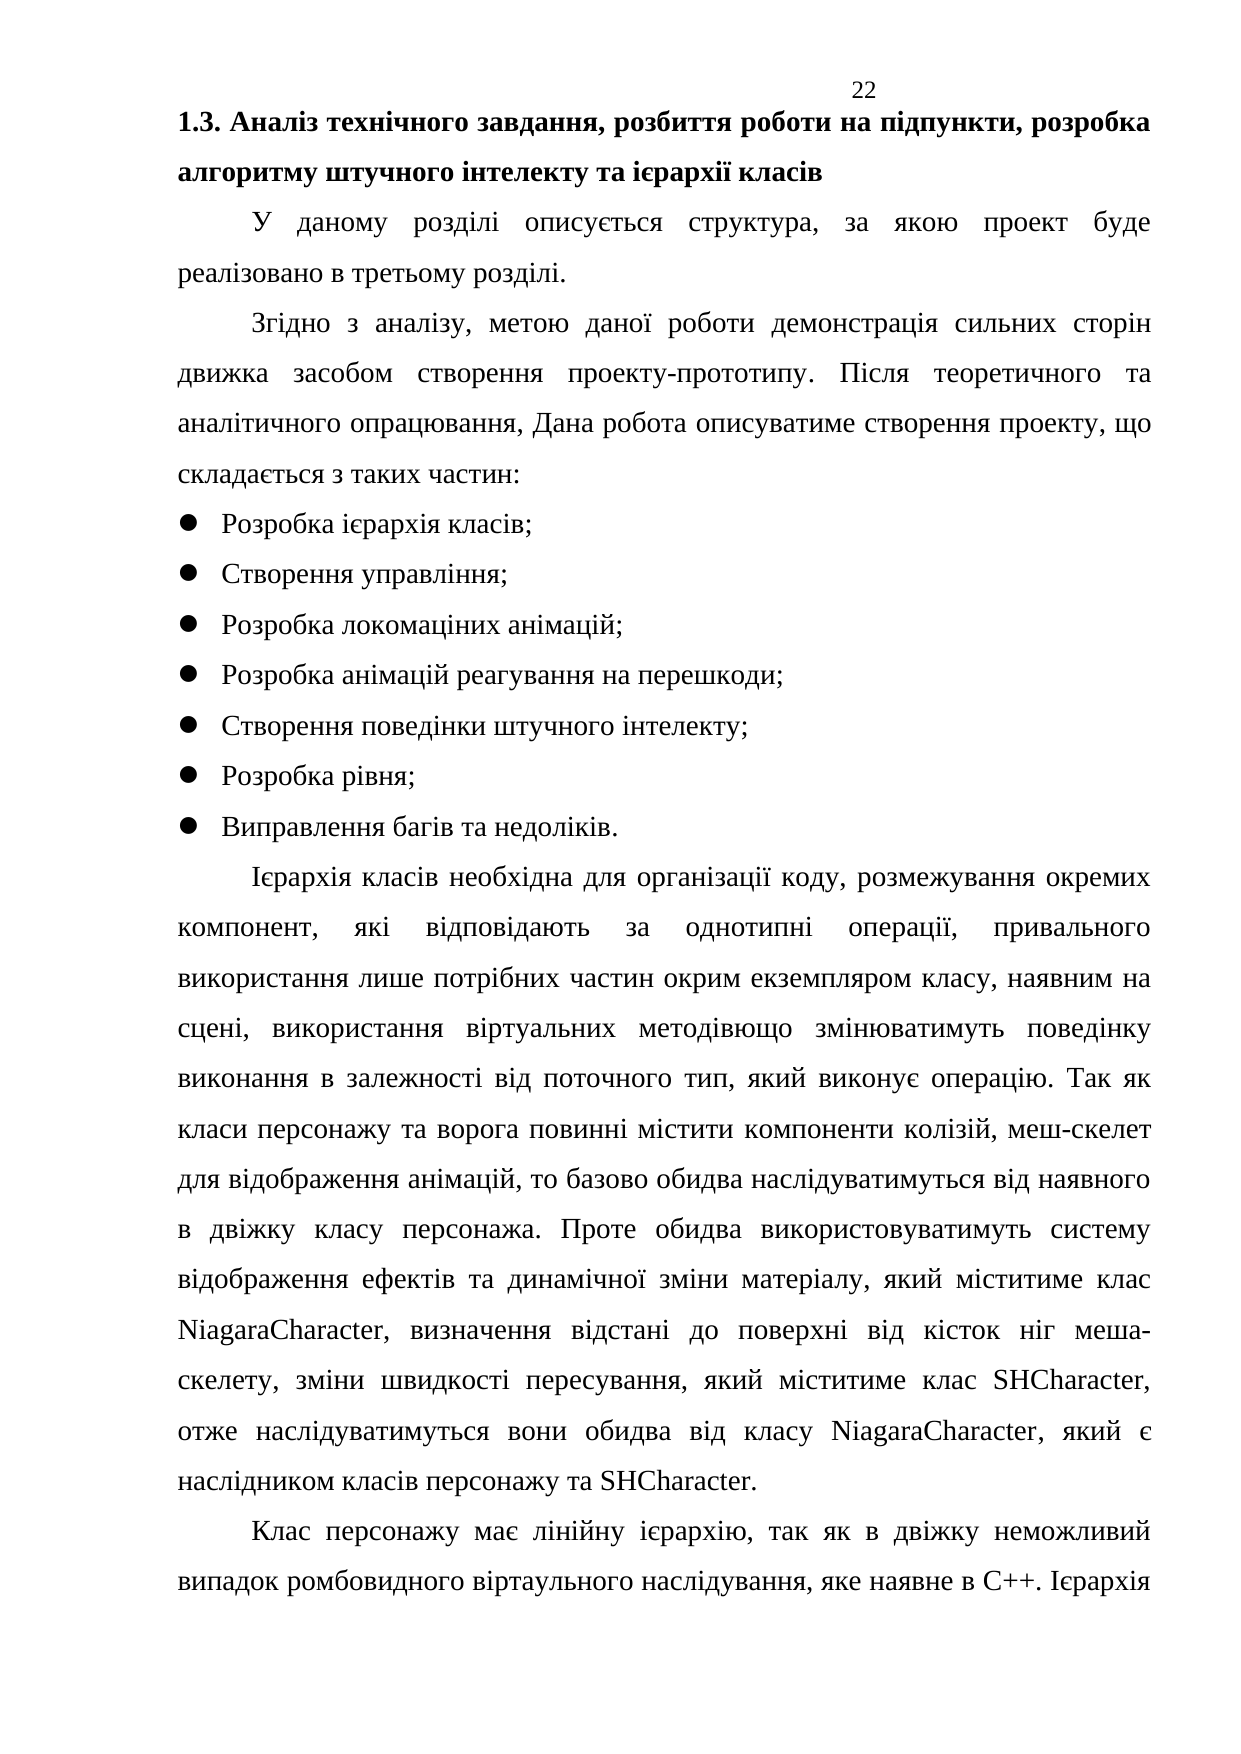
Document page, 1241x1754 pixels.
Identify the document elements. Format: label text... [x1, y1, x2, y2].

text У даному розділі описується структура, за якою проект буде реалізовано в третьому розділі. [177, 204, 1152, 288]
list Розробка анімацій реагування на перешкоди; [177, 657, 1152, 691]
list Виправлення багів та недоліків. [177, 809, 1152, 842]
text Ієрархія класів необхідна для організації коду, розмежування окремих компонент, які відповідають за однотипні операції, привального використання лише потрібних частин окрим екземпляром класу, наявним на сцені, використання віртуальних методівющо змінюватимуть поведінку виконання в залежності від поточного тип, який виконує операцію. Так як класи персонажу та ворога повинні містити компоненти колізій, меш-скелет для відображення анімацій, то базово обидва наслідуватимуться від наявного в двіжку класу персонажа. Проте обидва використовуватимуть систему відображення ефектів та динамічної зміни матеріалу, який міститиме клас NiagaraCharacter, визначення відстані до поверхні від кісток ніг меша-скелету, зміни швидкості пересування, який міститиме клас SHCharacter, отже наслідуватимуться вони обидва від класу NiagaraCharacter, який є наслідником класів персонажу та SHCharacter. [177, 859, 1152, 1496]
text Згідно з аналізу, метою даної роботи демонстрація сильних сторін движка засобом створення проекту-прототипу. Після теоретичного та аналітичного опрацювання, Дана робота описуватиме створення проекту, що складається з таких частин: [177, 305, 1152, 489]
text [177, 1513, 1152, 1597]
list Розробка рівня; [177, 758, 1152, 792]
text 1.3. Аналіз технічного завдання, розбиття роботи на підпункти, розробка алгоритму штучного інтелекту та ієрархії класів [177, 104, 1152, 188]
list Розробка локомаціних анімацій; [177, 607, 1152, 641]
list Створення управління; [177, 557, 1152, 590]
list Розробка ієрархія класів; [177, 506, 1152, 540]
list Створення поведінки штучного інтелекту; [177, 708, 1152, 742]
